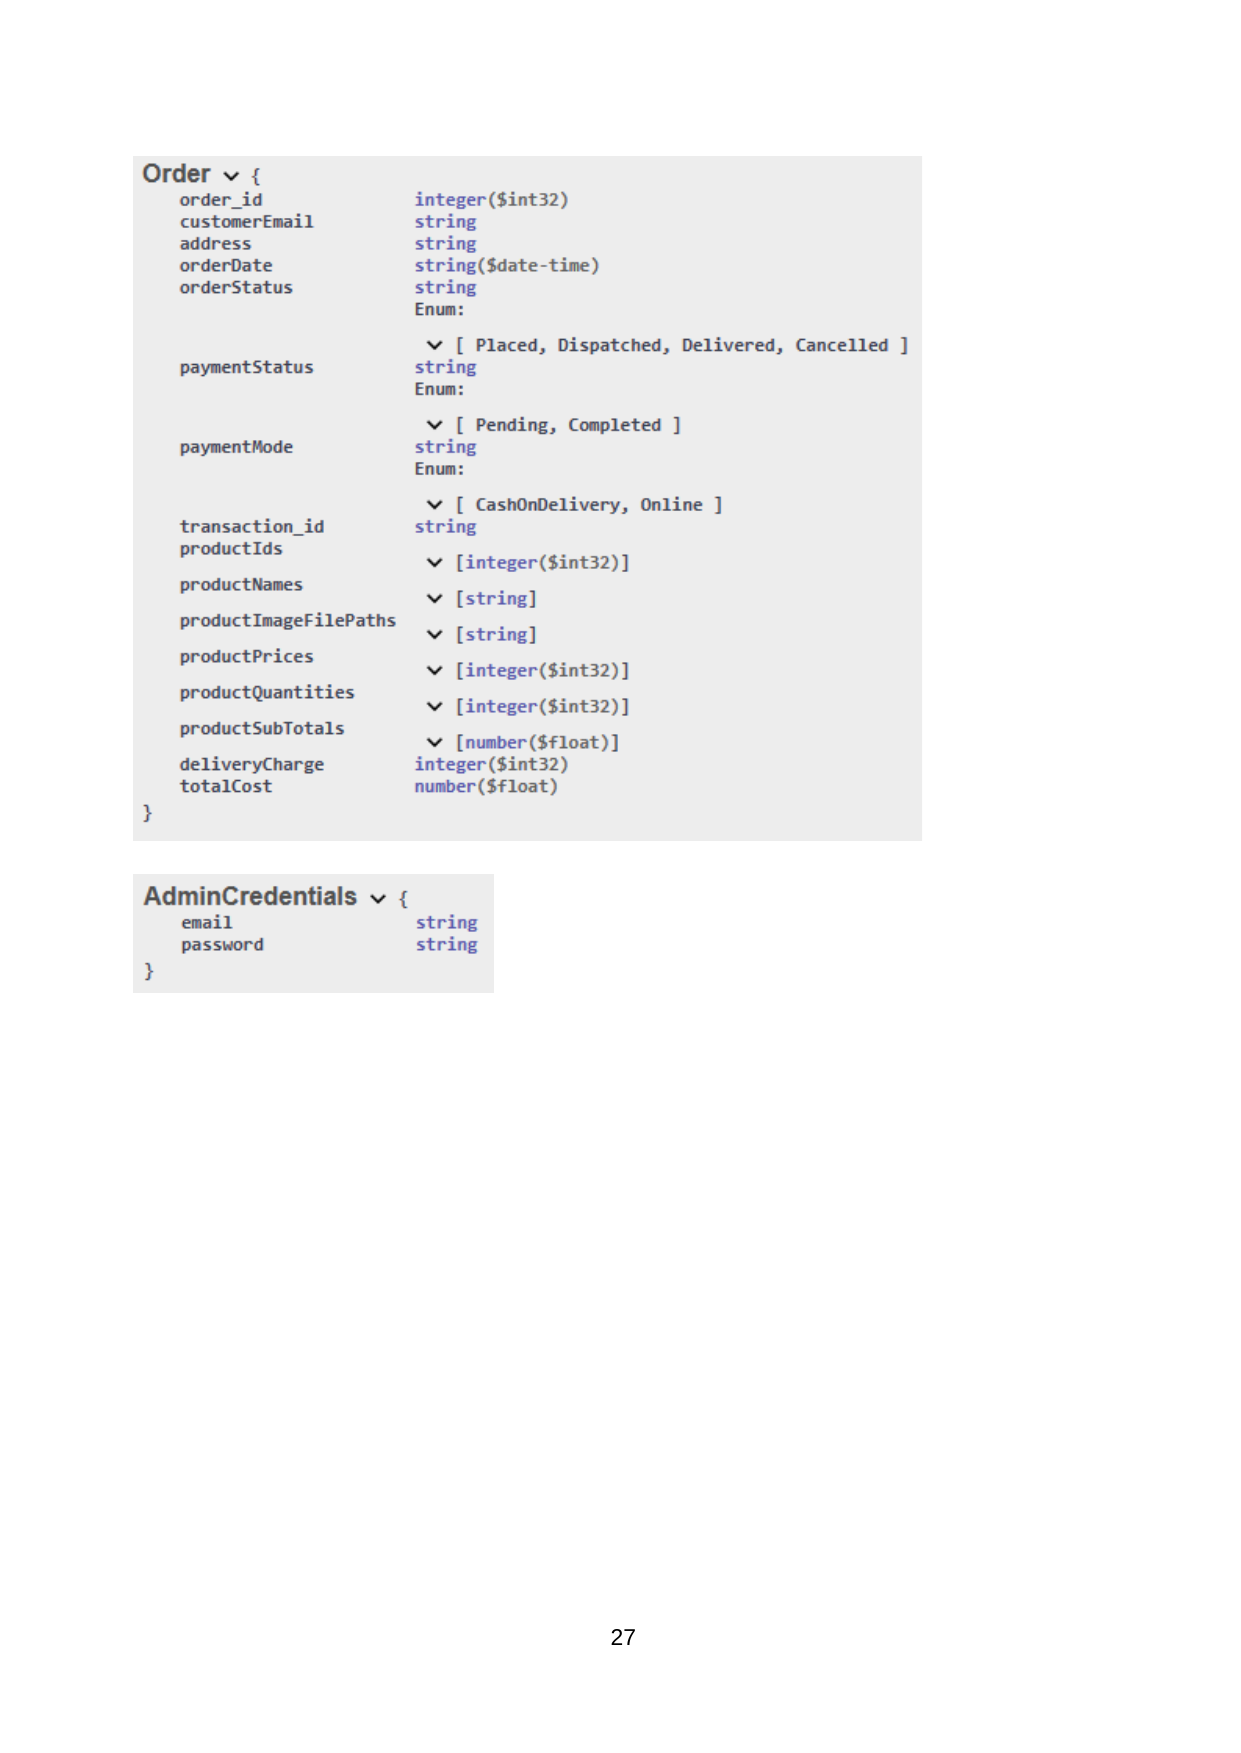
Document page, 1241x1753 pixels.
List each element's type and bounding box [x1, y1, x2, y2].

picture [133, 874, 494, 993]
picture [133, 156, 923, 841]
